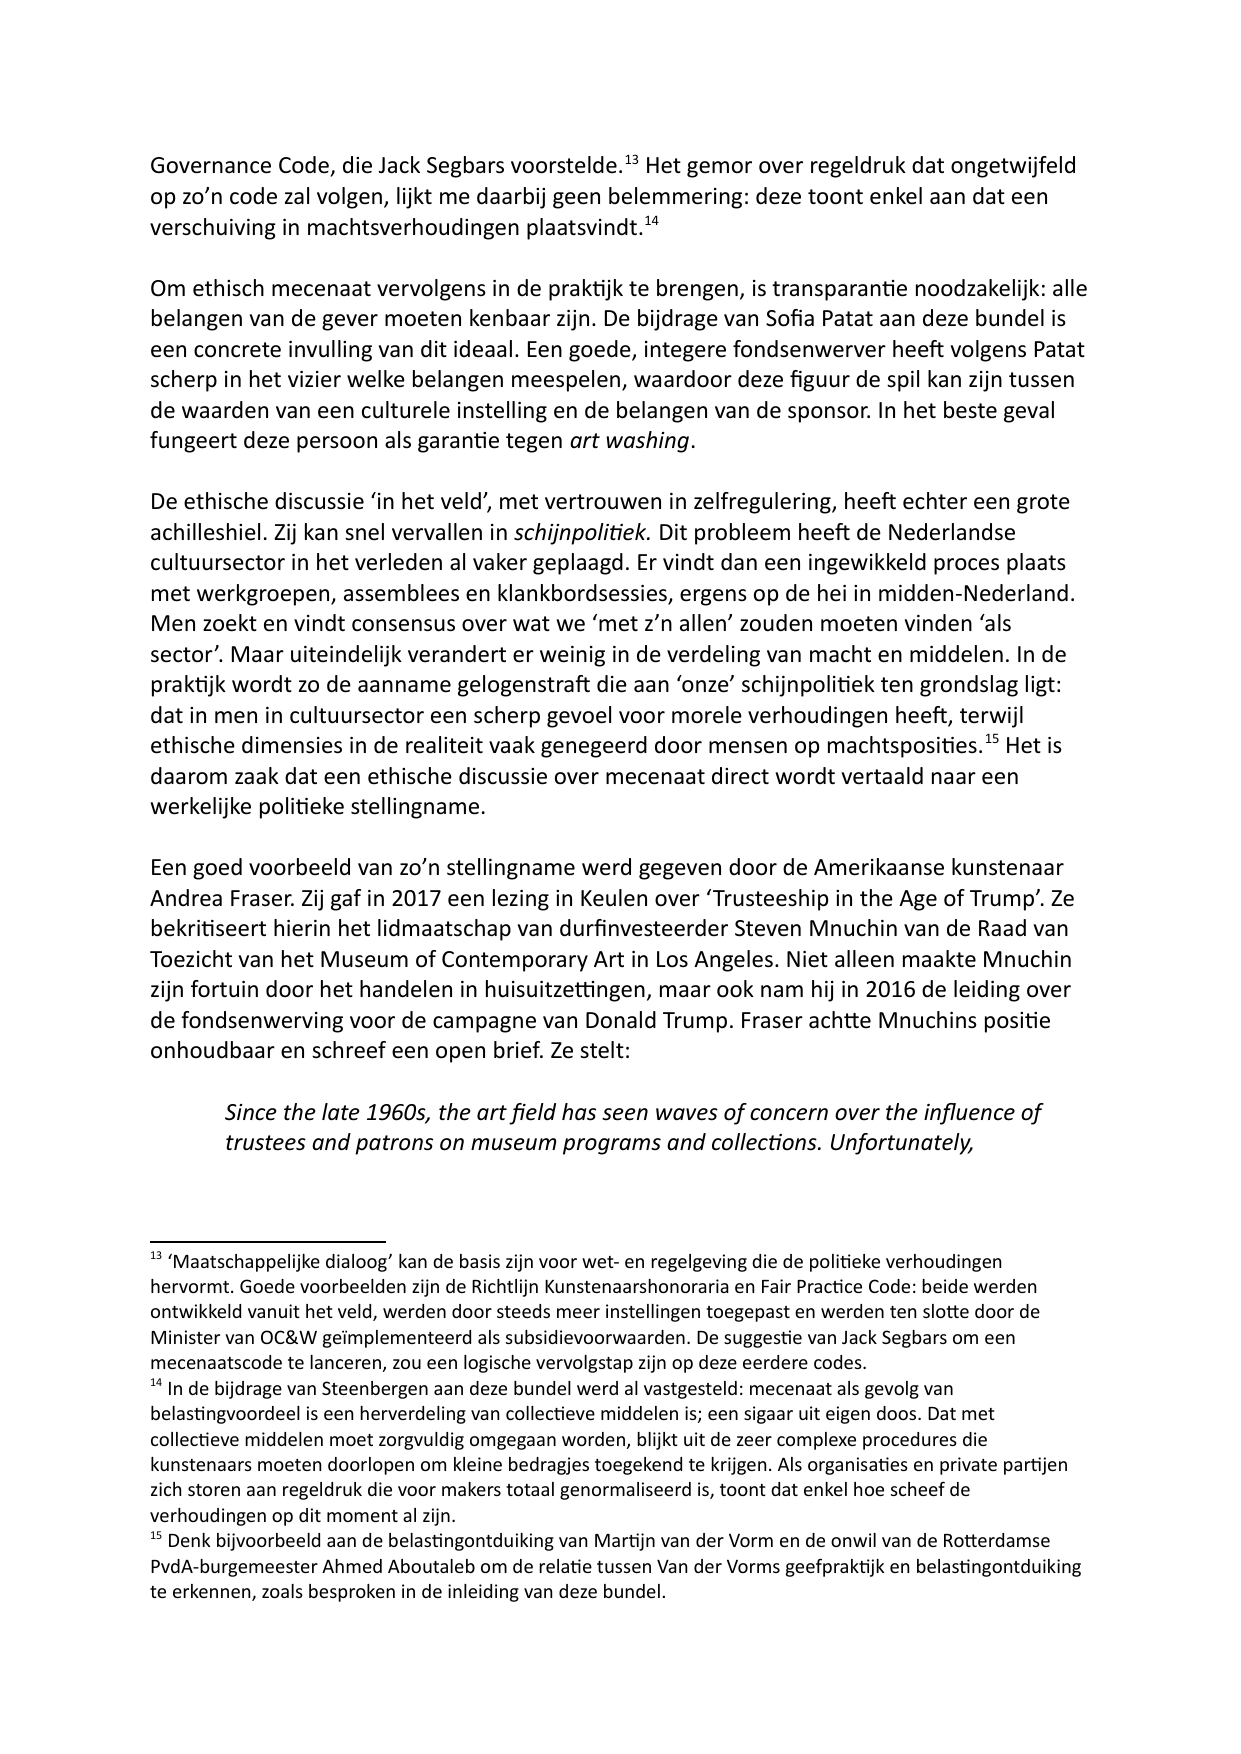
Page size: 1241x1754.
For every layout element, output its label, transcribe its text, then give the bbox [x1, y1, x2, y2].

text Een goed voorbeeld van zo’n stellingname werd gegeven door de Amerikaanse kunstenaar Andrea Fraser. Zij gaf in 2017 een lezing in Keulen over ‘Trusteeship in the Age of Trump’. Ze bekritiseert hierin het lidmaatschap van durfinvesteerder Steven Mnuchin van de Raad van Toezicht van het Museum of Contemporary Art in Los Angeles. Niet alleen maakte Mnuchin zijn fortuin door het handelen in huisuitzettingen, maar ook nam hij in 2016 de leiding over de fondsenwerving voor de campagne van Donald Trump. Fraser achtte Mnuchins positie onhoudbaar en schreef een open brief. Ze stelt: [150, 852, 1090, 1066]
text Since the late 1960s, the art field has seen waves of concern over the influence of trustees and patrons on museum programs and collections. Unfortunately, [225, 1096, 1090, 1157]
text De ethische discussie ‘in het veld’, met vertrouwen in zelfregulering, heeft echter een grote achilleshiel. Zij kan snel vervallen in schijnpolitiek. Dit probleem heeft de Nederlandse cultuursector in het verleden al vaker geplaagd. Er vindt dan een ingewikkeld proces plaats met werkgroepen, assemblees en klankbordsessies, ergens op de hei in midden-Nederland. Men zoekt en vindt consensus over wat we ‘met z’n allen’ zouden moeten vinden ‘als sector’. Maar uiteindelijk verandert er weinig in de verdeling van macht en middelen. In de praktijk wordt zo de aanname gelogenstraft die aan ‘onze’ schijnpolitiek ten grondslag ligt: dat in men in cultuursector een scherp gevoel voor morele verhoudingen heeft, terwijl ethische dimensies in de realiteit vaak genegeerd door mensen op machtsposities. Het is daarom zaak dat een ethische discussie over mecenaat direct wordt vertaald naar een werkelijke politieke stellingname. [150, 486, 1090, 821]
text Om aan deze situatie te ontkomen, formuleerde Roel Griffioen een originele aanzet voor een ethiek van mecenaat. In plaats van willekeurige een case-to-case benadering, biedt zo’n ethiek kaders om mecenaat te toetsen aan normen van publieke verantwoording. Het is makkelijk zulke normen voor te stellen: ‘Weer geld uit de wapenindustrie,’ of ‘Werk alleen met vastgoedontwikkeling als een duurzame plek voor kunst gegarandeerd is’. Voor deze normen kan de ‘ethische mecenas’ vervolgens medeverantwoordelijkheid nemen. Naast deze inhoudelijke normen staat het democratische principe dat macht over een publiek gefinancierde instelling niet te koop is. Een mecenas hoort dus niet thuis in een raad van toezicht. Bruikleengevers behoren zich op geen enkele manier met tentoonstellingsbeleid te bemoeien. En een speciale gemeentelijke stuurgroep voor een filantropische stichting is al helemaal uit den boze. Vanuit de verschillende teksten in deze bundel doemen de contouren op van een mecenaatscode, al dan niet als aanvulling of verdieping van de bestaande Good Governance Code, die Jack Segbars voorstelde. Het gemor over regeldruk dat ongetwijfeld op zo’n code zal volgen, lijkt me daarbij geen belemmering: deze toont enkel aan dat een verschuiving in machtsverhoudingen plaatsvindt. [150, 150, 1090, 242]
text Om ethisch mecenaat vervolgens in de praktijk te brengen, is transparantie noodzakelijk: alle belangen van de gever moeten kenbaar zijn. De bijdrage van Sofia Patat aan deze bundel is een concrete invulling van dit ideaal. Een goede, integere fondsenwerver heeft volgens Patat scherp in het vizier welke belangen meespelen, waardoor deze figuur de spil kan zijn tussen de waarden van een culturele instelling en de belangen van de sponsor. In het beste geval fungeert deze persoon als garantie tegen art washing. [150, 272, 1090, 455]
